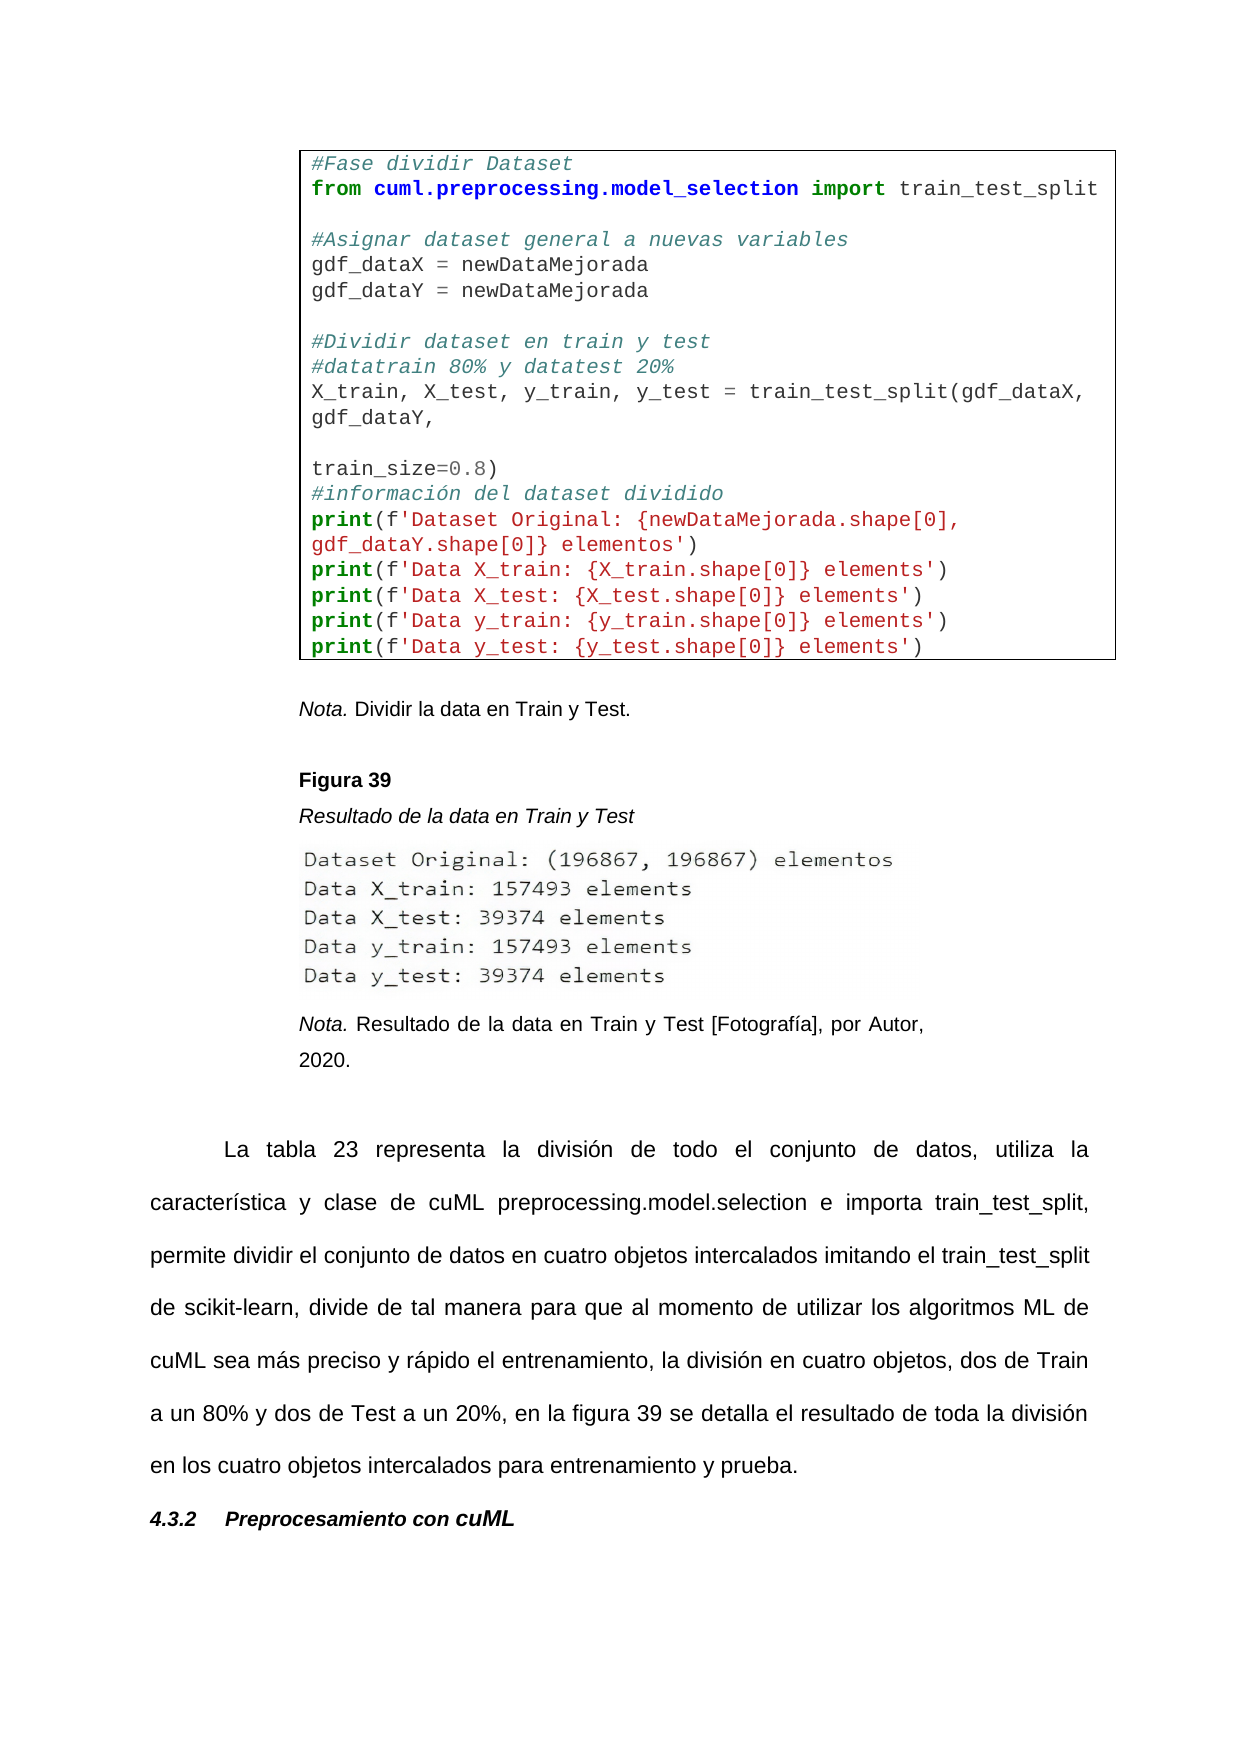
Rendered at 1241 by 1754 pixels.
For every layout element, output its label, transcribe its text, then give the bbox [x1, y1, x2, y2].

list Nota. Dividir la data en Train y Test. [299, 696, 925, 720]
subtitle Preprocesamiento con cuML [150, 1505, 1090, 1531]
text Resultado de la data en Train y Test [299, 804, 1090, 828]
picture [298, 840, 920, 1000]
table_header #Fase dividir Dataset from cuml.preprocessing.model_selection import train_test_split #Asignar dataset general a nuevas variables gdf_dataX = newDataMejorada gdf_dataY = newDataMejorada #Dividir dataset en train y test #datatrain 80% y datatest 20% X_train, X_test, y_train, y_test = train_test_split(gdf_dataX, gdf_dataY, train_size=0.8) #información del dataset dividido print(f'Dataset Original: {newDataMejorada.shape[0], gdf_dataY.shape[0]} elementos') print(f'Data X_train: {X_train.shape[0]} elements') print(f'Data X_test: {X_test.shape[0]} elements') print(f'Data y_train: {y_train.shape[0]} elements') print(f'Data y_test: {y_test.shape[0]} elements') [301, 151, 1115, 659]
list Figura 39 [299, 768, 925, 792]
list Nota. Resultado de la data en Train y Test [Fotografía], por Autor, 2020. [299, 1012, 925, 1071]
text La tabla 23 representa la división de todo el conjunto de datos, utiliza la característica y clase de cuML preprocessing.model.selection e importa train_test_split, permite dividir el conjunto de datos en cuatro objetos intercalados imitando el train_test_split de scikit-learn, divide de tal manera para que al momento de utilizar los algoritmos ML de cuML sea más preciso y rápido el entrenamiento, la división en cuatro objetos, dos de Train a un 80% y dos de Test a un 20%, en la figura 39 se detalla el resultado de toda la división en los cuatro objetos intercalados para entrenamiento y prueba. [150, 1136, 1090, 1479]
